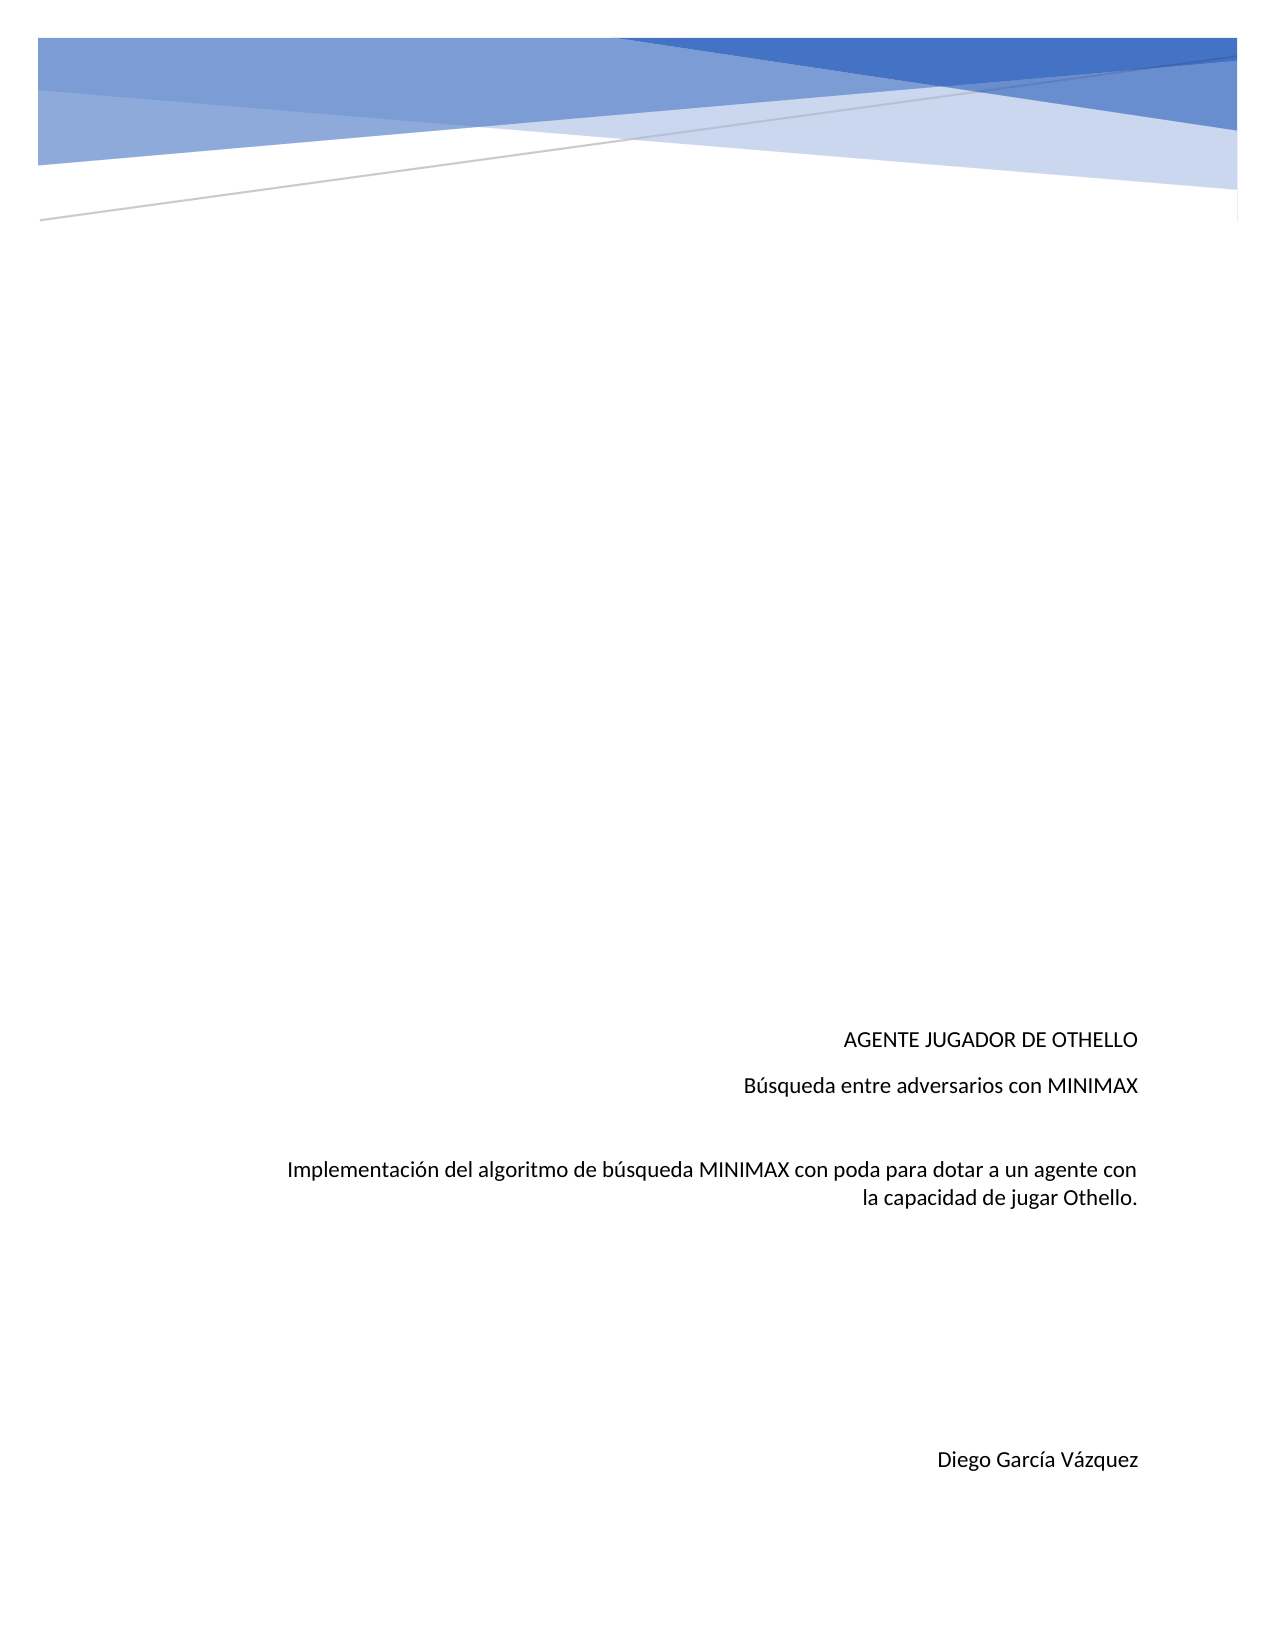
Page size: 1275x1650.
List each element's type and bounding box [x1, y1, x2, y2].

picture [38, 37, 1237, 236]
